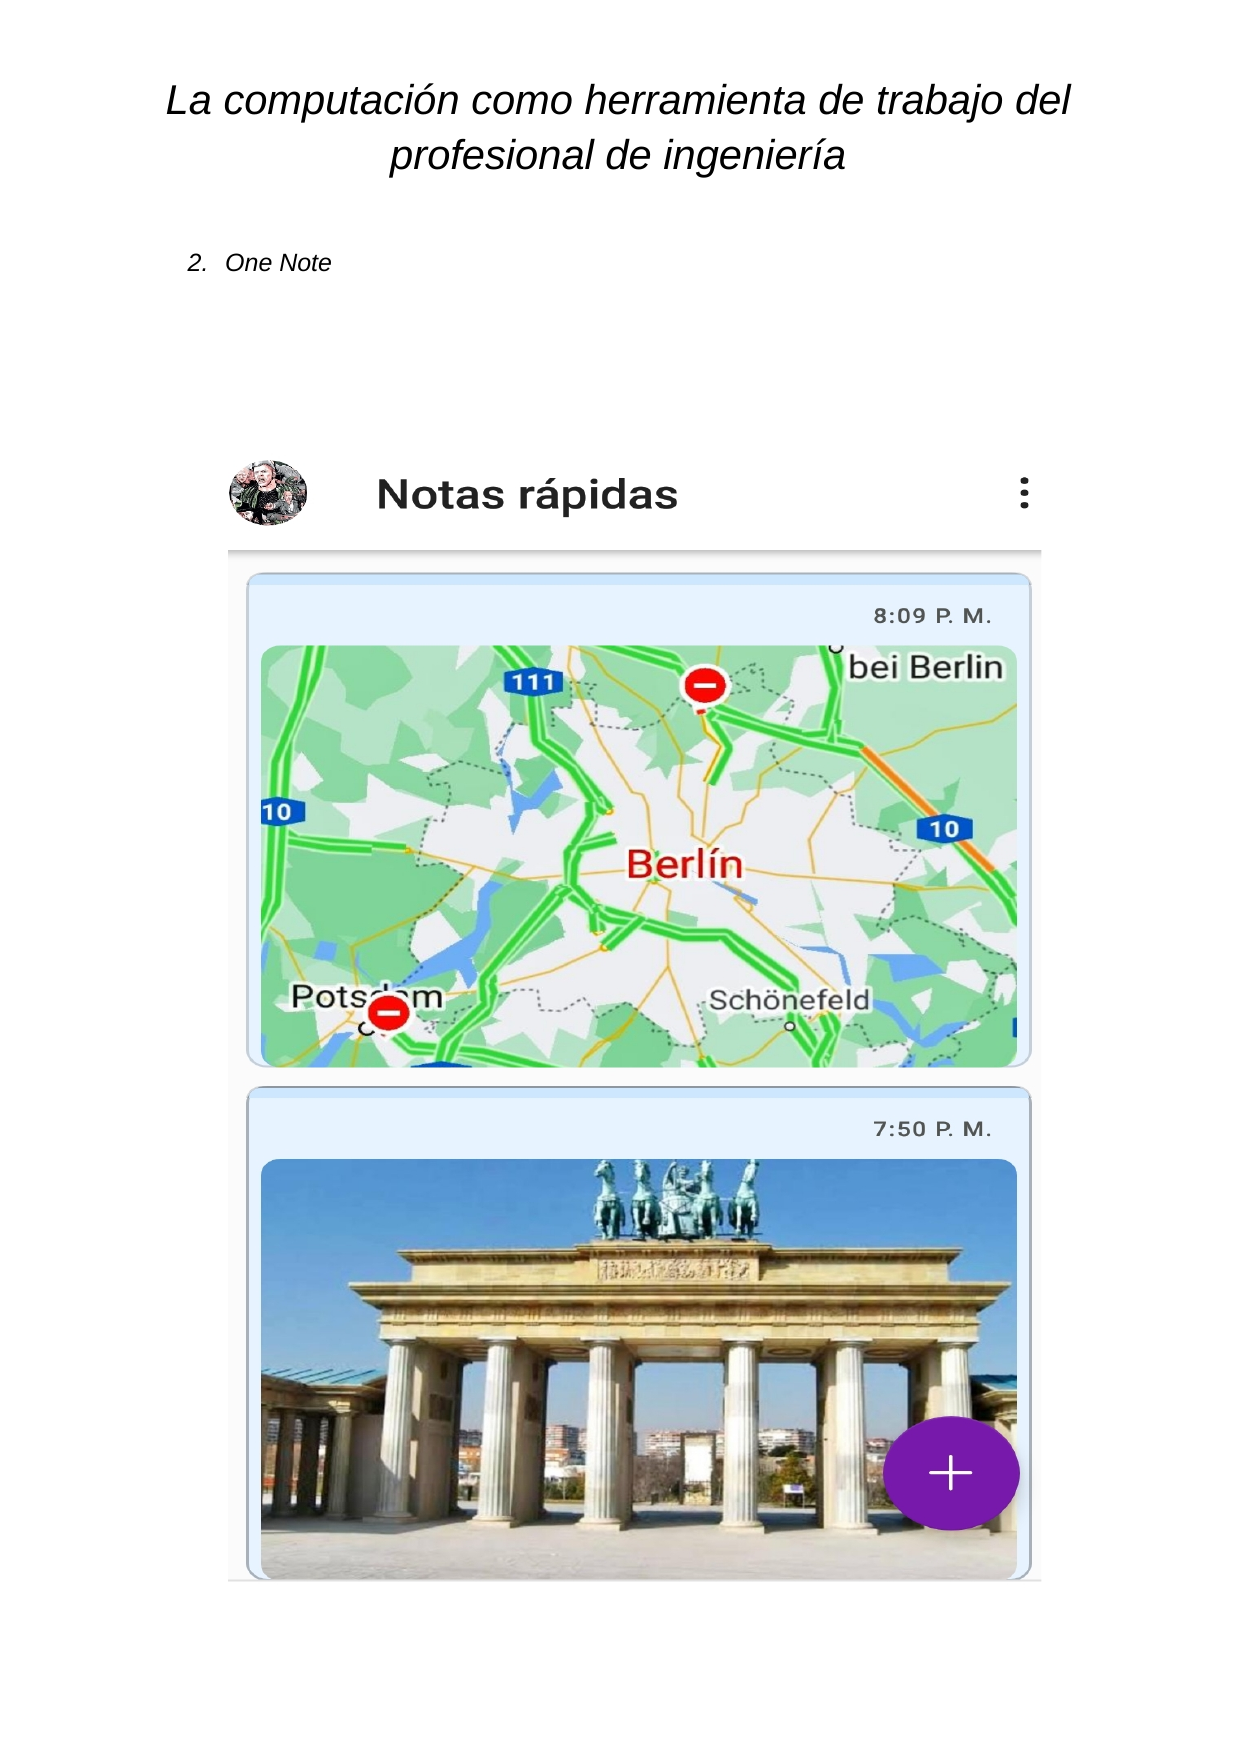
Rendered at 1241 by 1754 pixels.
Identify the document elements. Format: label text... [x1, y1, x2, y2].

picture [228, 449, 1042, 1592]
list One Note [187, 248, 1090, 277]
